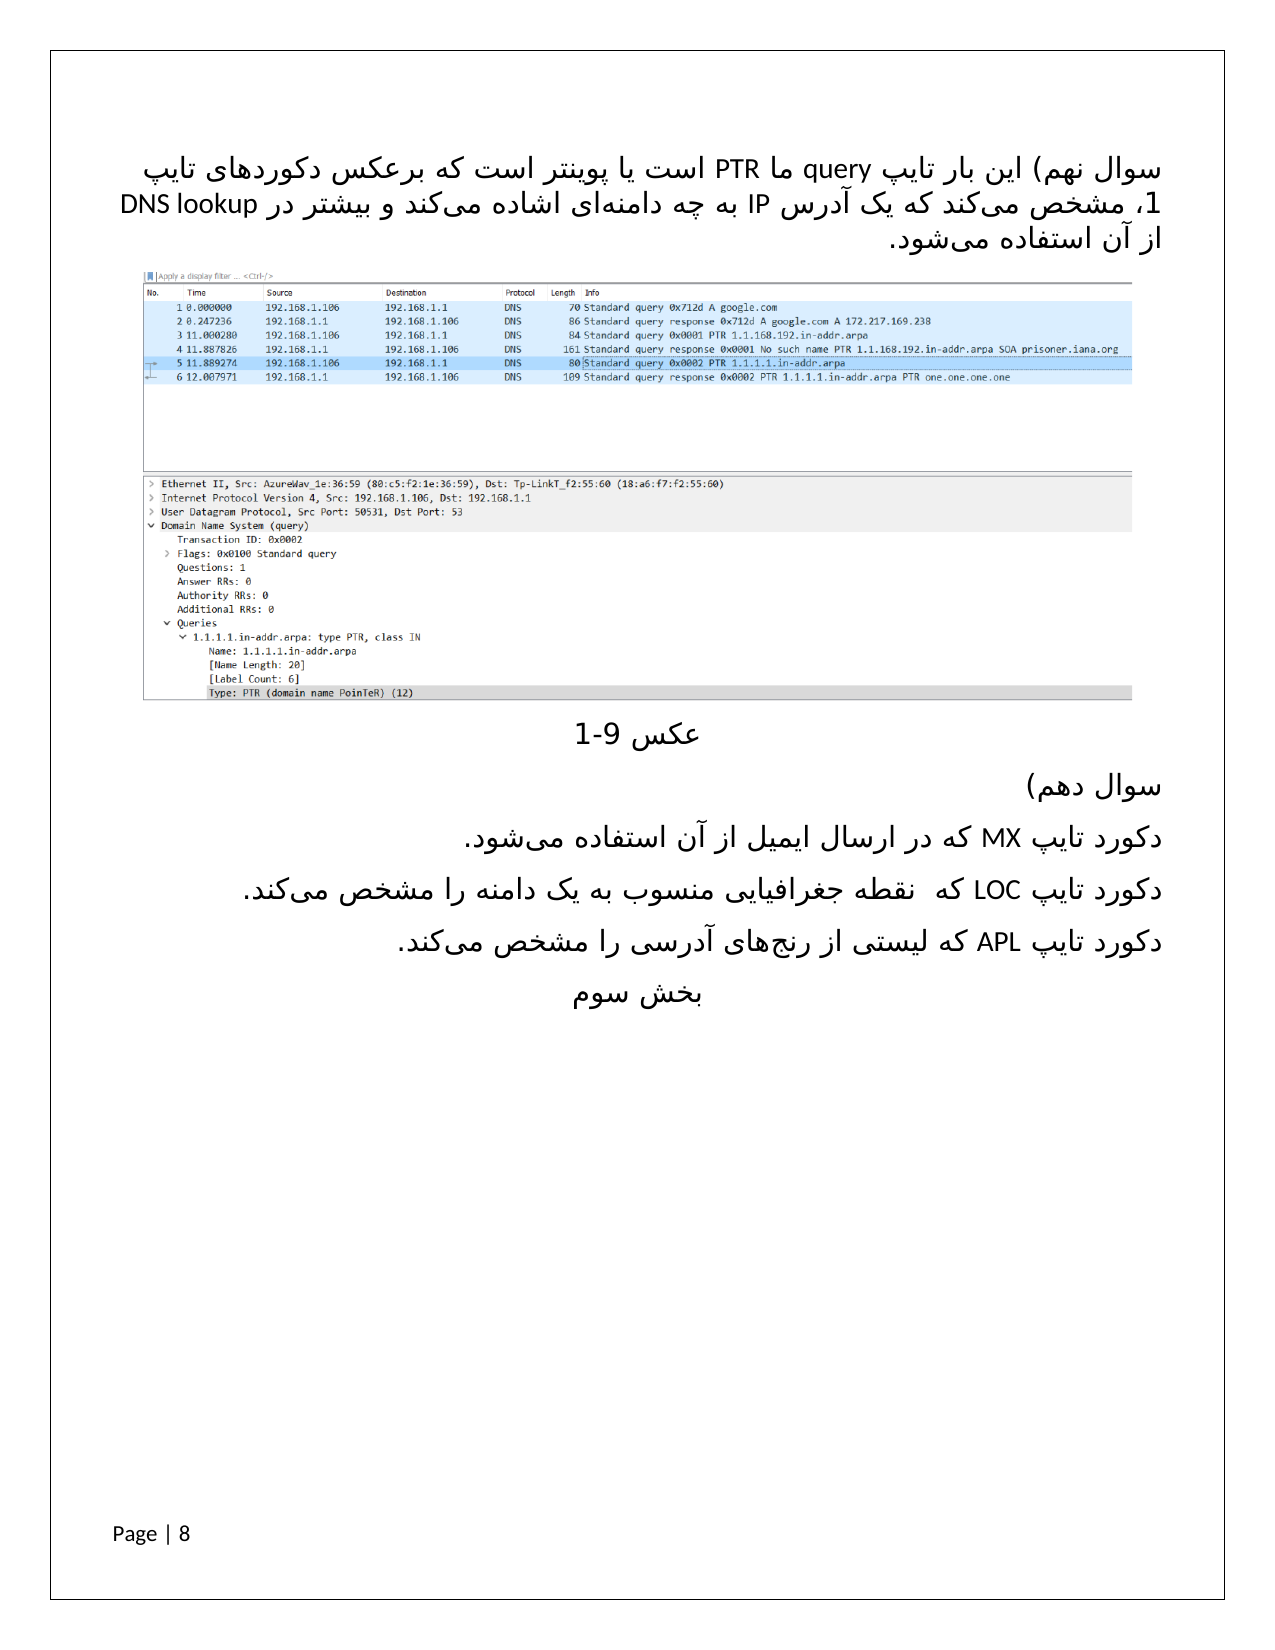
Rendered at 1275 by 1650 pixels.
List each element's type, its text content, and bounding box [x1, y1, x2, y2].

text سوال دهم) [112, 768, 1162, 802]
text دکورد تایپ APL که لیستی از رنج‌های آدرسی را مشخص می‌کند. [112, 923, 1162, 959]
text دکورد تایپ LOC که نقطه جغرافیایی منسوب به یک دامنه را مشخص می‌کند. [112, 871, 1162, 907]
text سوال نهم) این بار تایپ query ما PTR است یا پوینتر است که برعکس دکورد‌های تایپ 1، مشخص می‌کند که یک آدرس IP به چه دامنه‌ای اشاده می‌کند و بیشتر در DNS lookup از آن استفاده می‌شود. [112, 150, 1162, 255]
text عکس 9-1 [112, 717, 1162, 751]
picture [142, 271, 1133, 701]
text دکورد تایپ MX که در ارسال ایمیل از آن استفاده می‌شود. [112, 819, 1162, 854]
text بخش سوم [112, 976, 1162, 1009]
